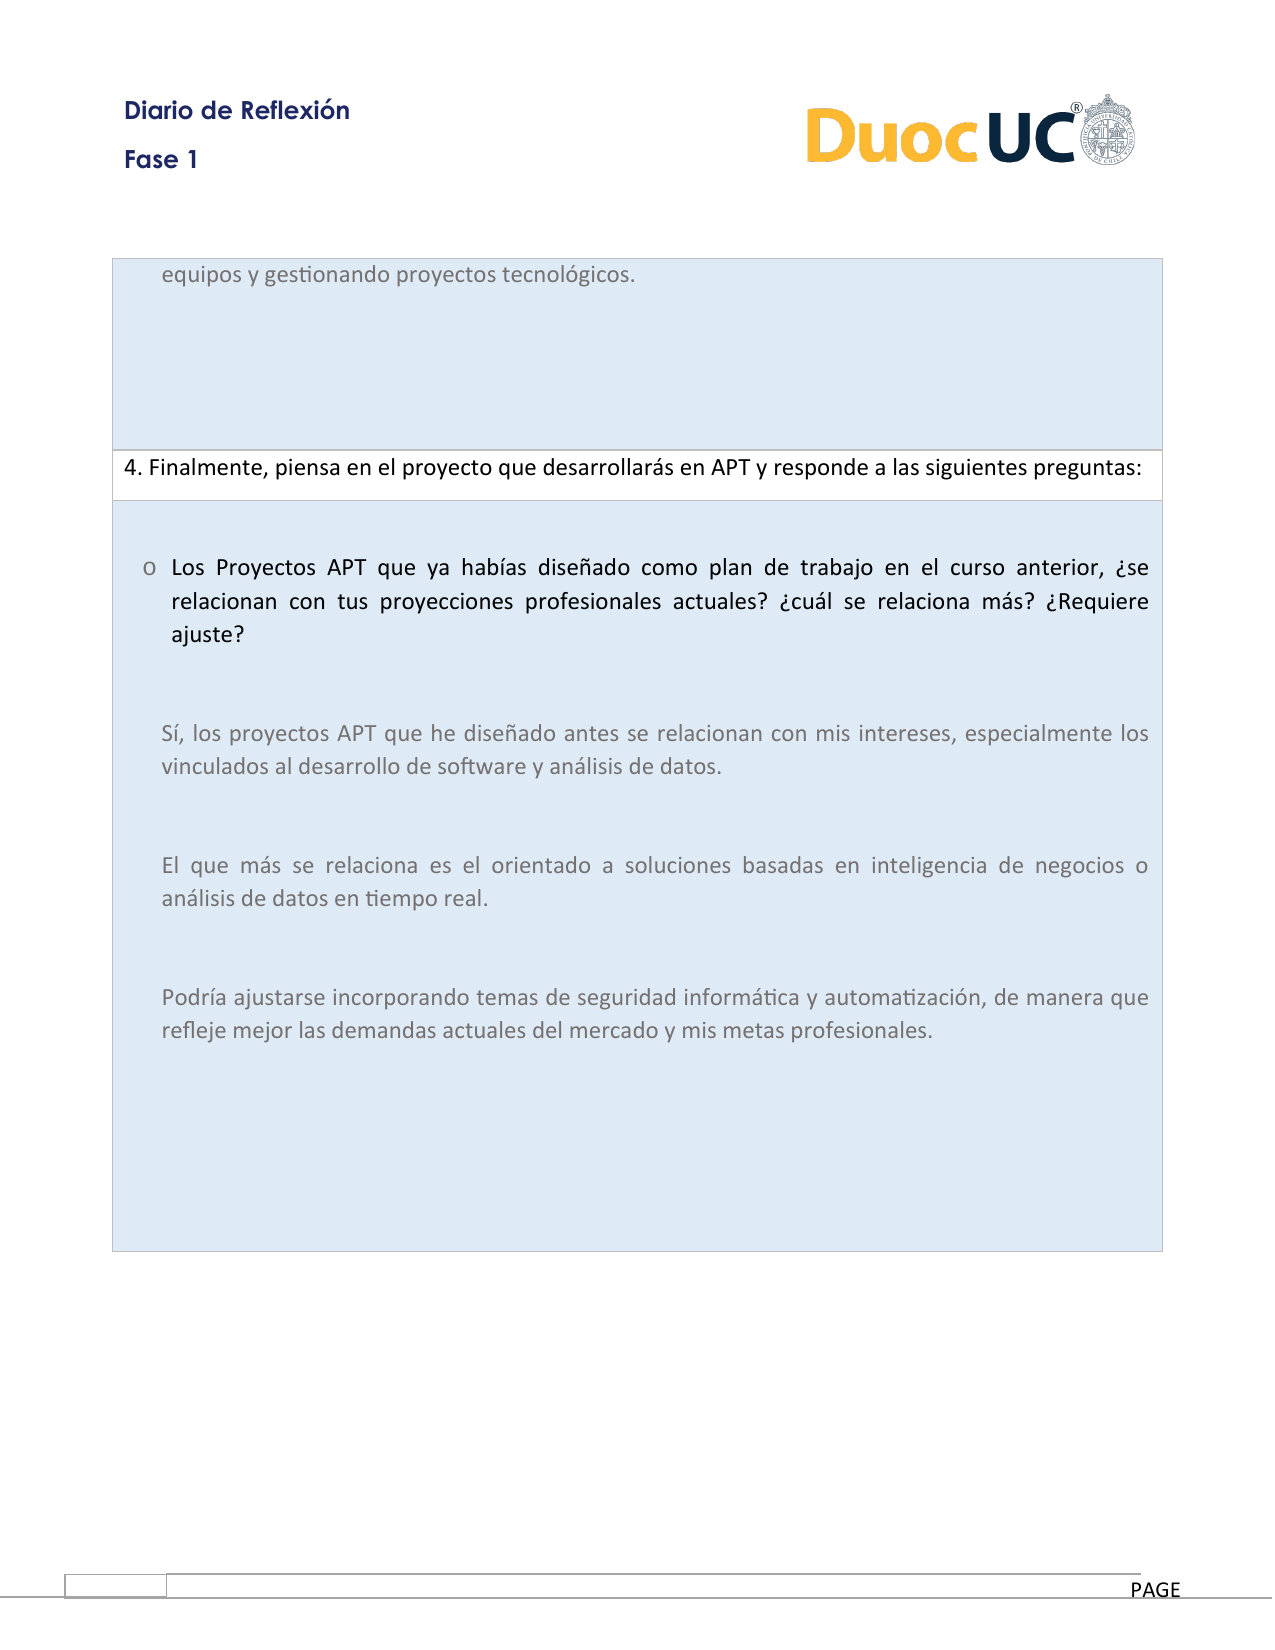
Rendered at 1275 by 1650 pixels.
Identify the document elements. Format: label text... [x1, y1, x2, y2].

table_cell Los Proyectos APT que ya habías diseñado como plan de trabajo en el curso anterior, ¿se relacionan con tus proyecciones profesionales actuales? ¿cuál se relaciona más? ¿Requiere ajuste? Sí, los proyectos APT que he diseñado antes se relacionan con mis intereses, especialmente los vinculados al desarrollo de software y análisis de datos. El que más se relaciona es el orientado a soluciones basadas en inteligencia de negocios o análisis de datos en tiempo real. Podría ajustarse incorporando temas de seguridad informática y automatización, de manera que refleje mejor las demandas actuales del mercado y mis metas profesionales. [113, 501, 1162, 1251]
table_header 4. Finalmente, piensa en el proyecto que desarrollarás en APT y responde a las siguientes preguntas: [113, 451, 1162, 500]
picture [807, 94, 1135, 165]
